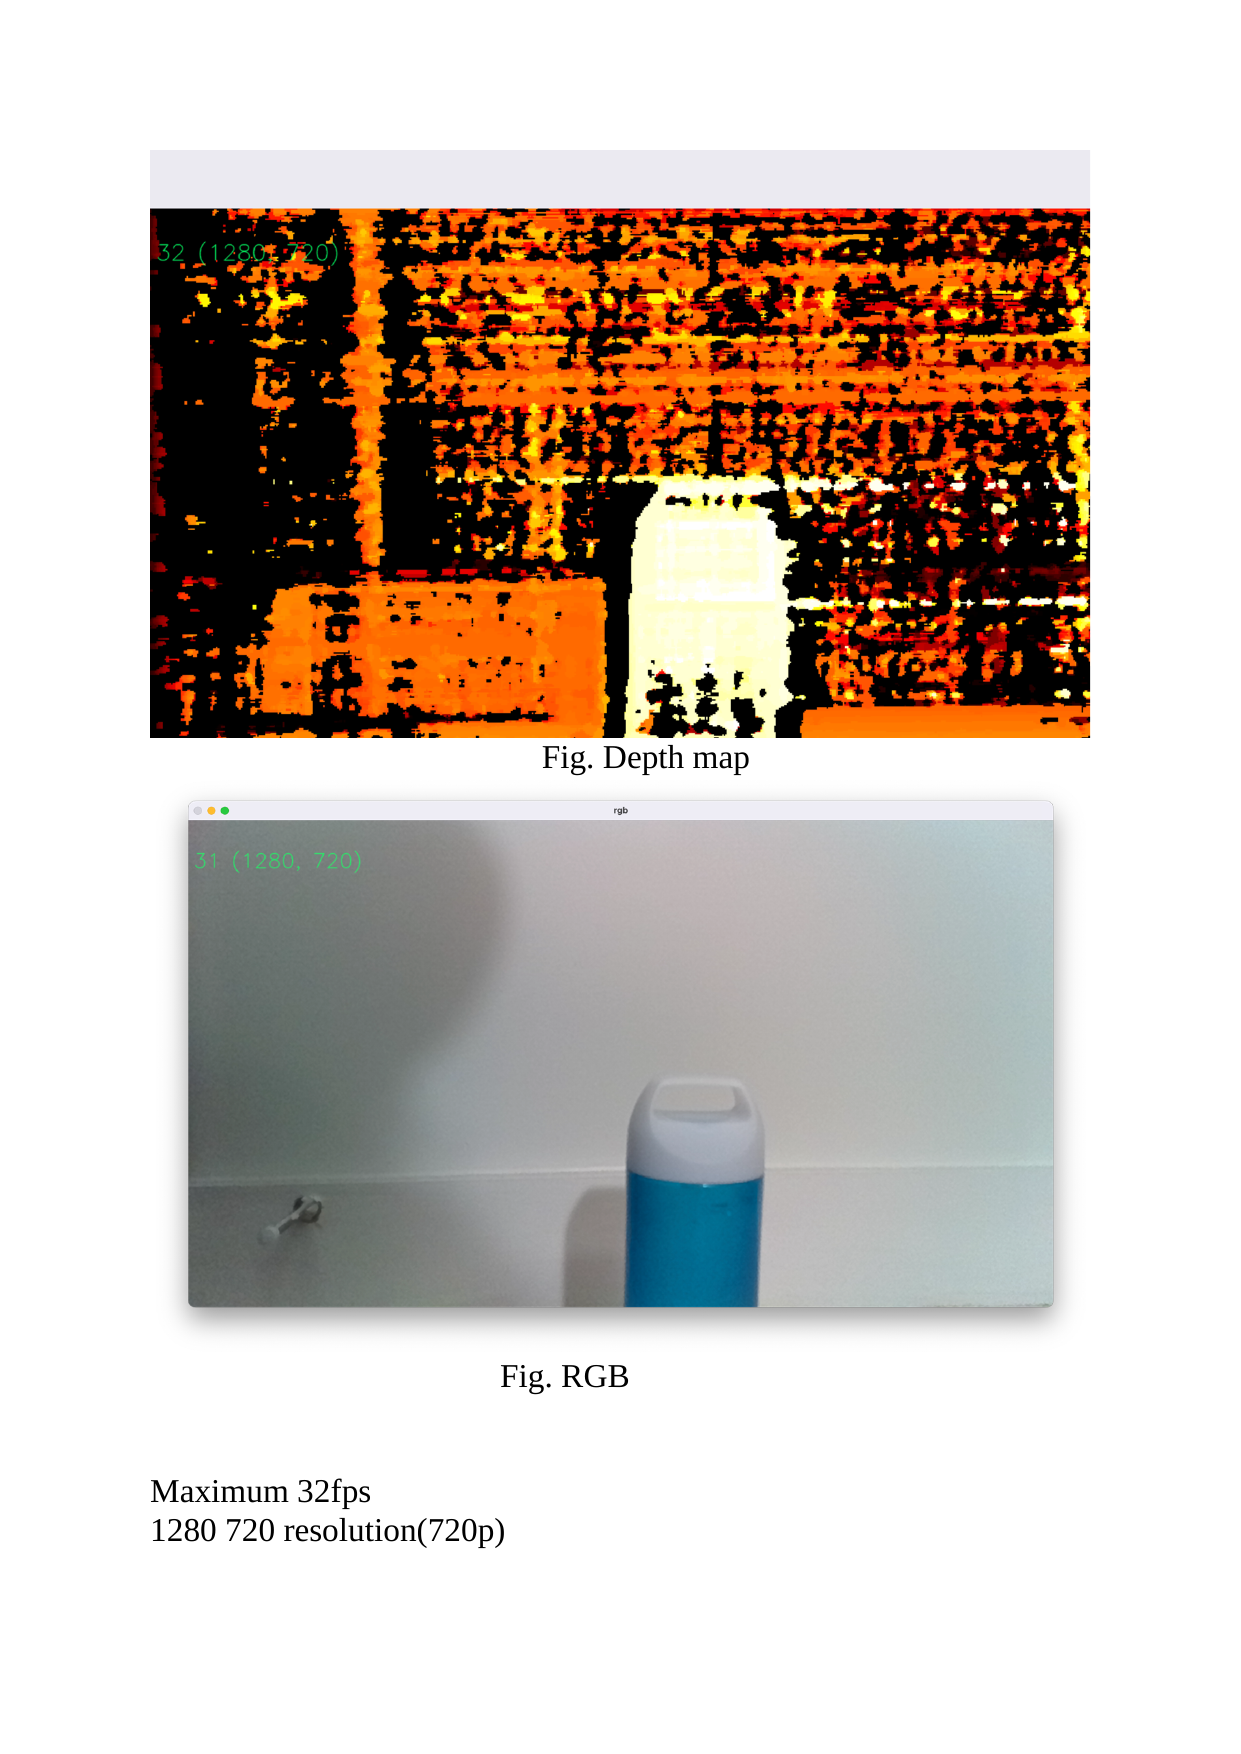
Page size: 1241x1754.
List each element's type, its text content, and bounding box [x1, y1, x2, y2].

text Fig. RGB [150, 1357, 1090, 1395]
text 1280 720 resolution(720p) [150, 1510, 1090, 1548]
text Maximum 32fps [150, 1472, 1090, 1510]
picture [150, 150, 1091, 738]
text Fig. Depth map [150, 738, 1090, 776]
picture [150, 776, 1091, 1357]
